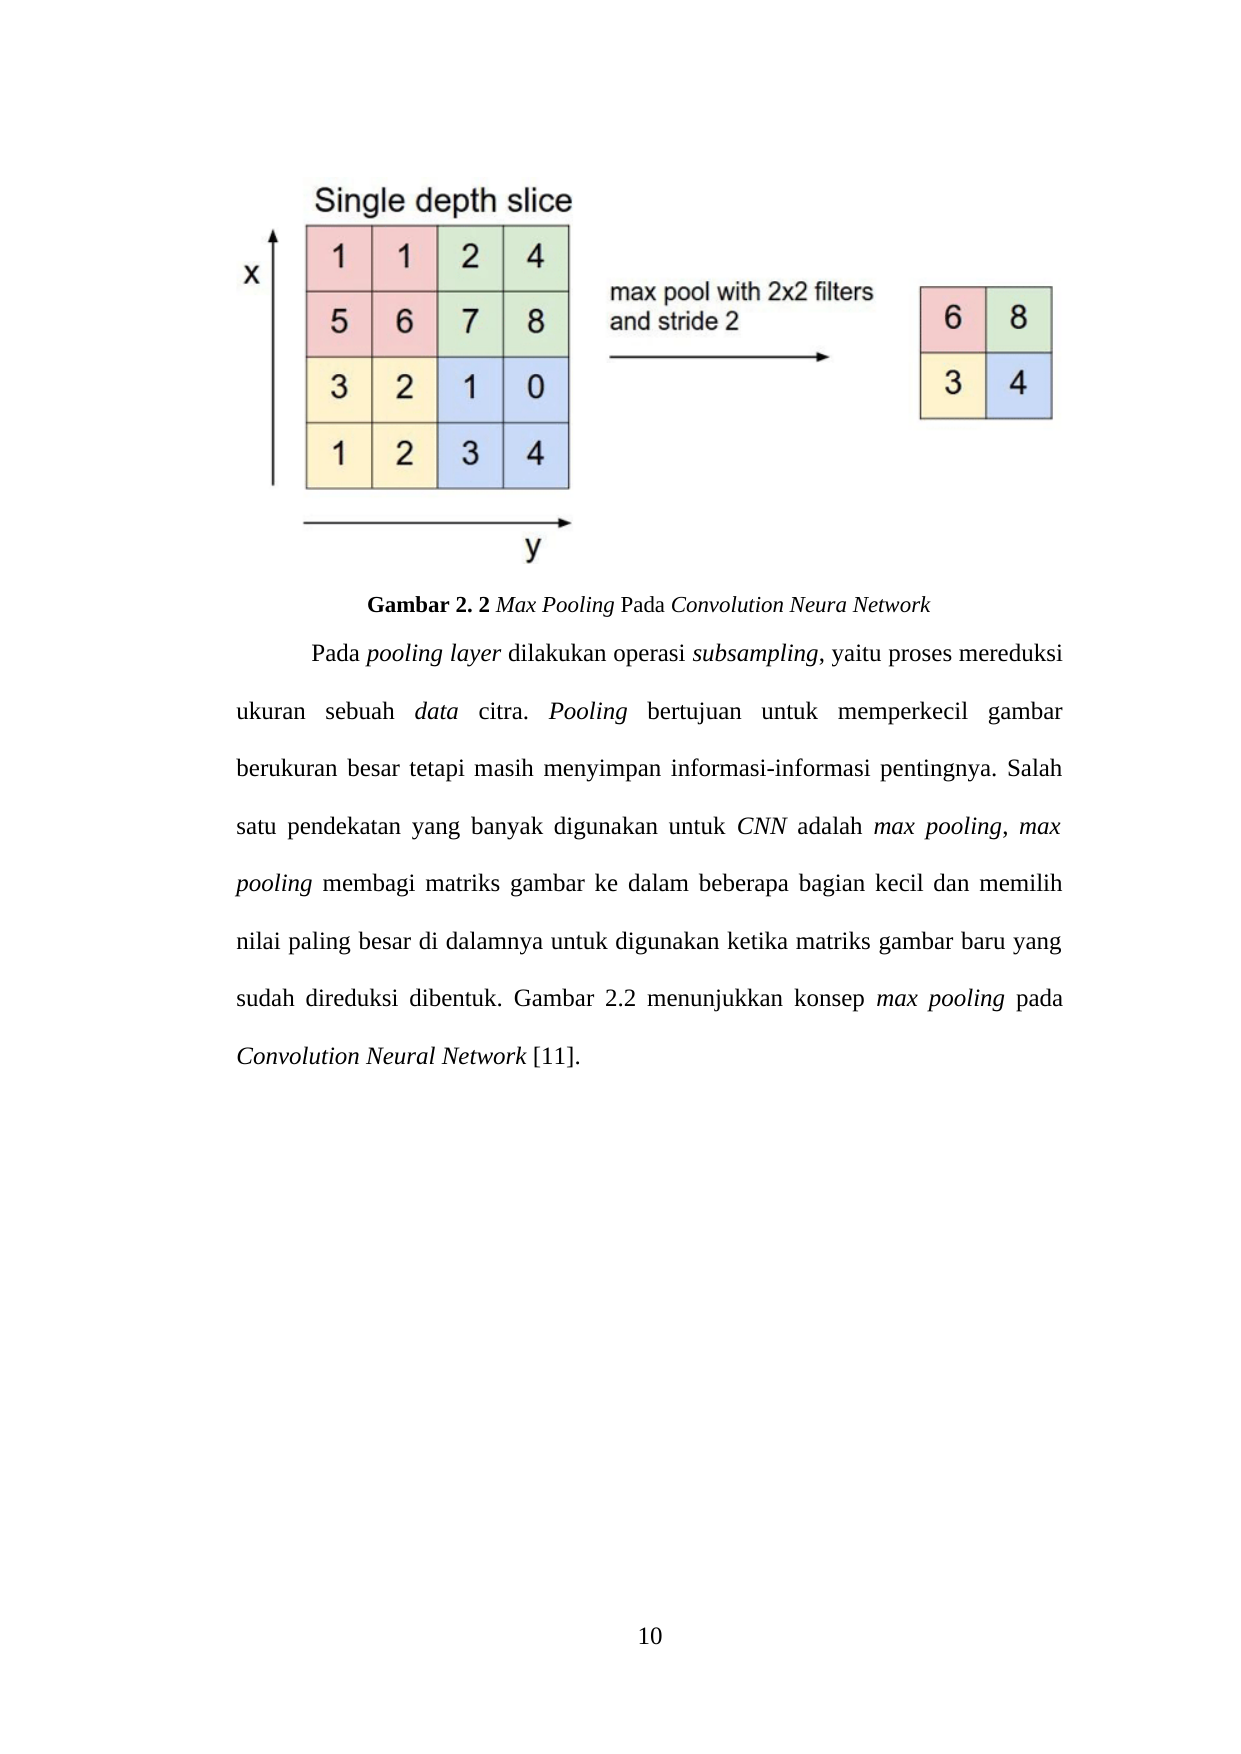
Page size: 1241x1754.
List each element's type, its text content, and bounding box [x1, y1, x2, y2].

text Gambar 2. 2 Max Pooling Pada Convolution Neura Network [236, 591, 1063, 618]
picture [236, 177, 1063, 564]
text Pada pooling layer dilakukan operasi subsampling, yaitu proses mereduksi ukuran sebuah data citra. Pooling bertujuan untuk memperkecil gambar berukuran besar tetapi masih menyimpan informasi-informasi pentingnya. Salah satu pendekatan yang banyak digunakan untuk CNN adalah max pooling, max pooling membagi matriks gambar ke dalam beberapa bagian kecil dan memilih nilai paling besar di dalamnya untuk digunakan ketika matriks gambar baru yang sudah direduksi dibentuk. Gambar 2.2 menunjukkan konsep max pooling pada Convolution Neural Network [11]. [236, 638, 1063, 1070]
